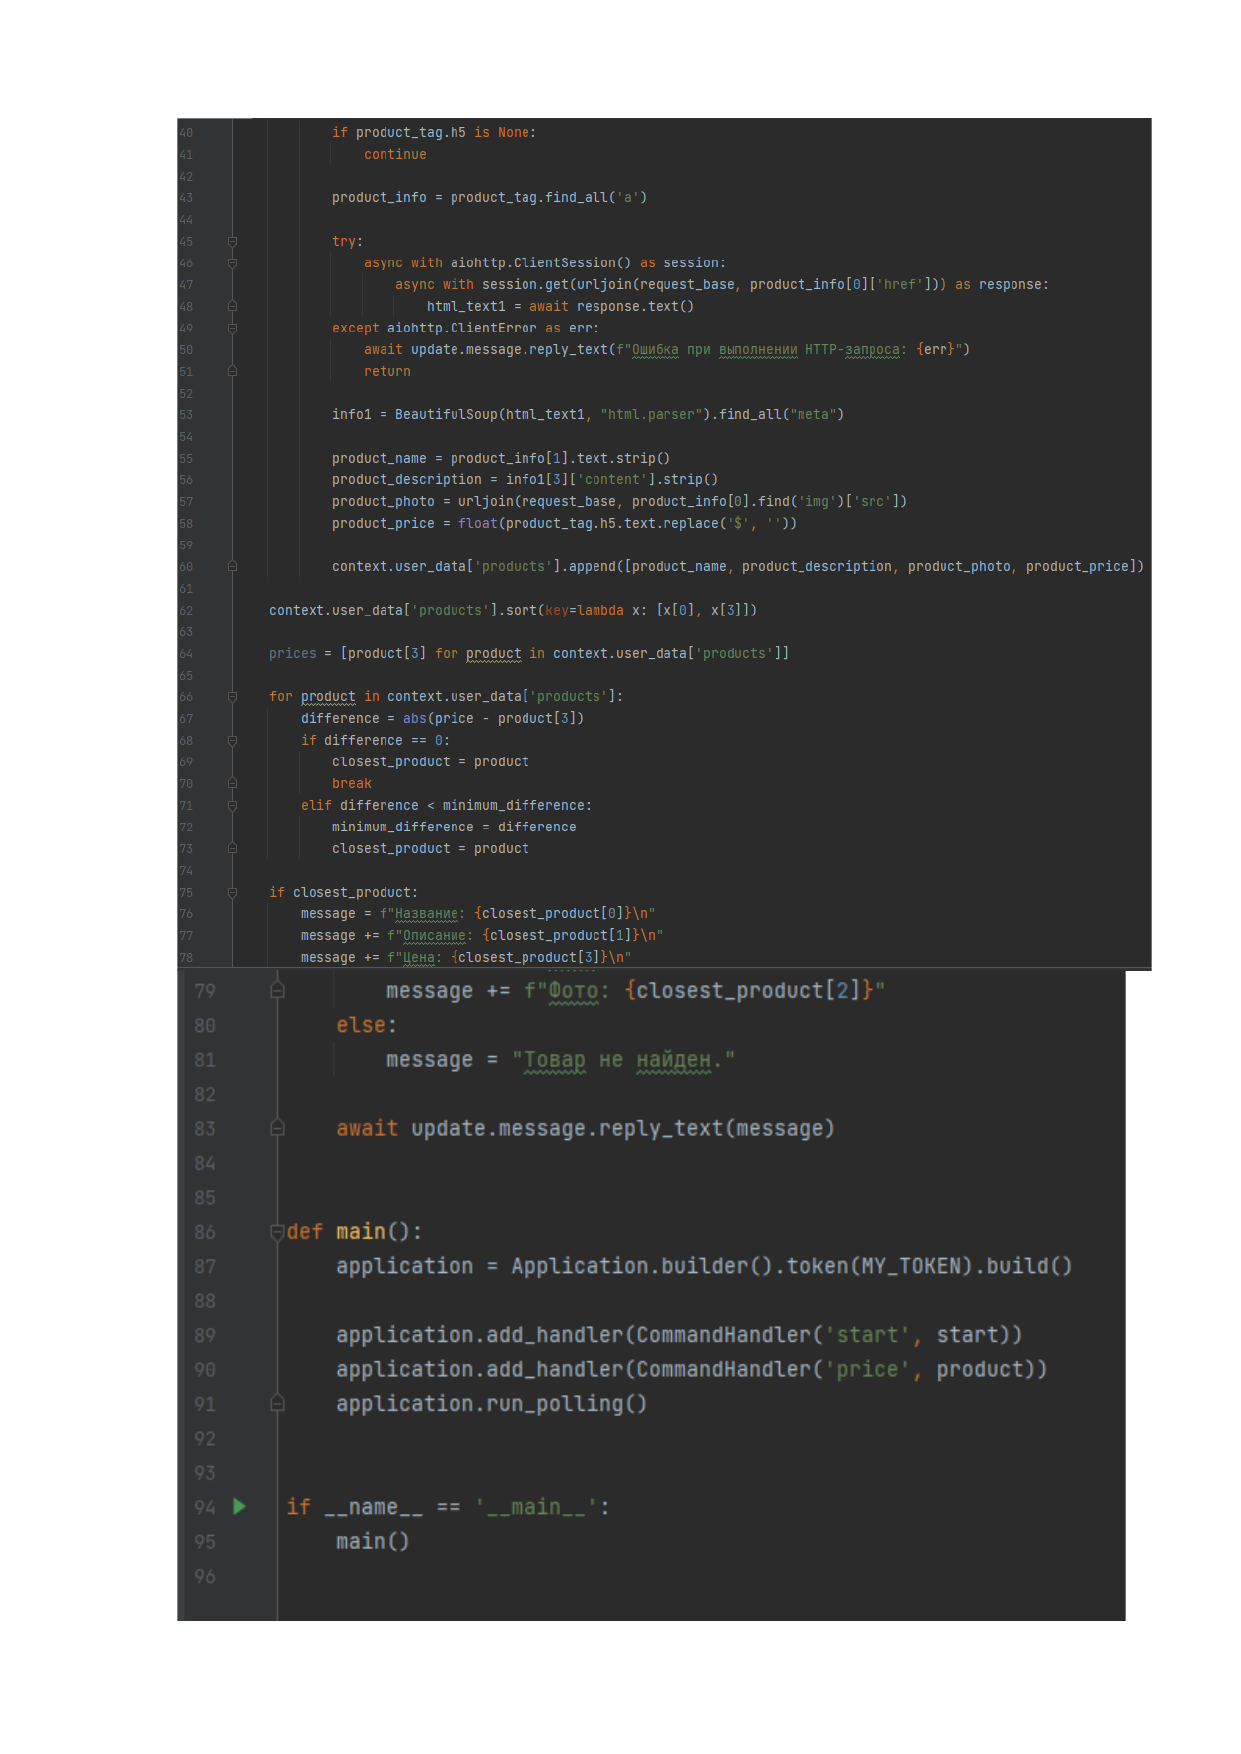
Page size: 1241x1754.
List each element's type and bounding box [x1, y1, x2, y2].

picture [177, 118, 1152, 1621]
